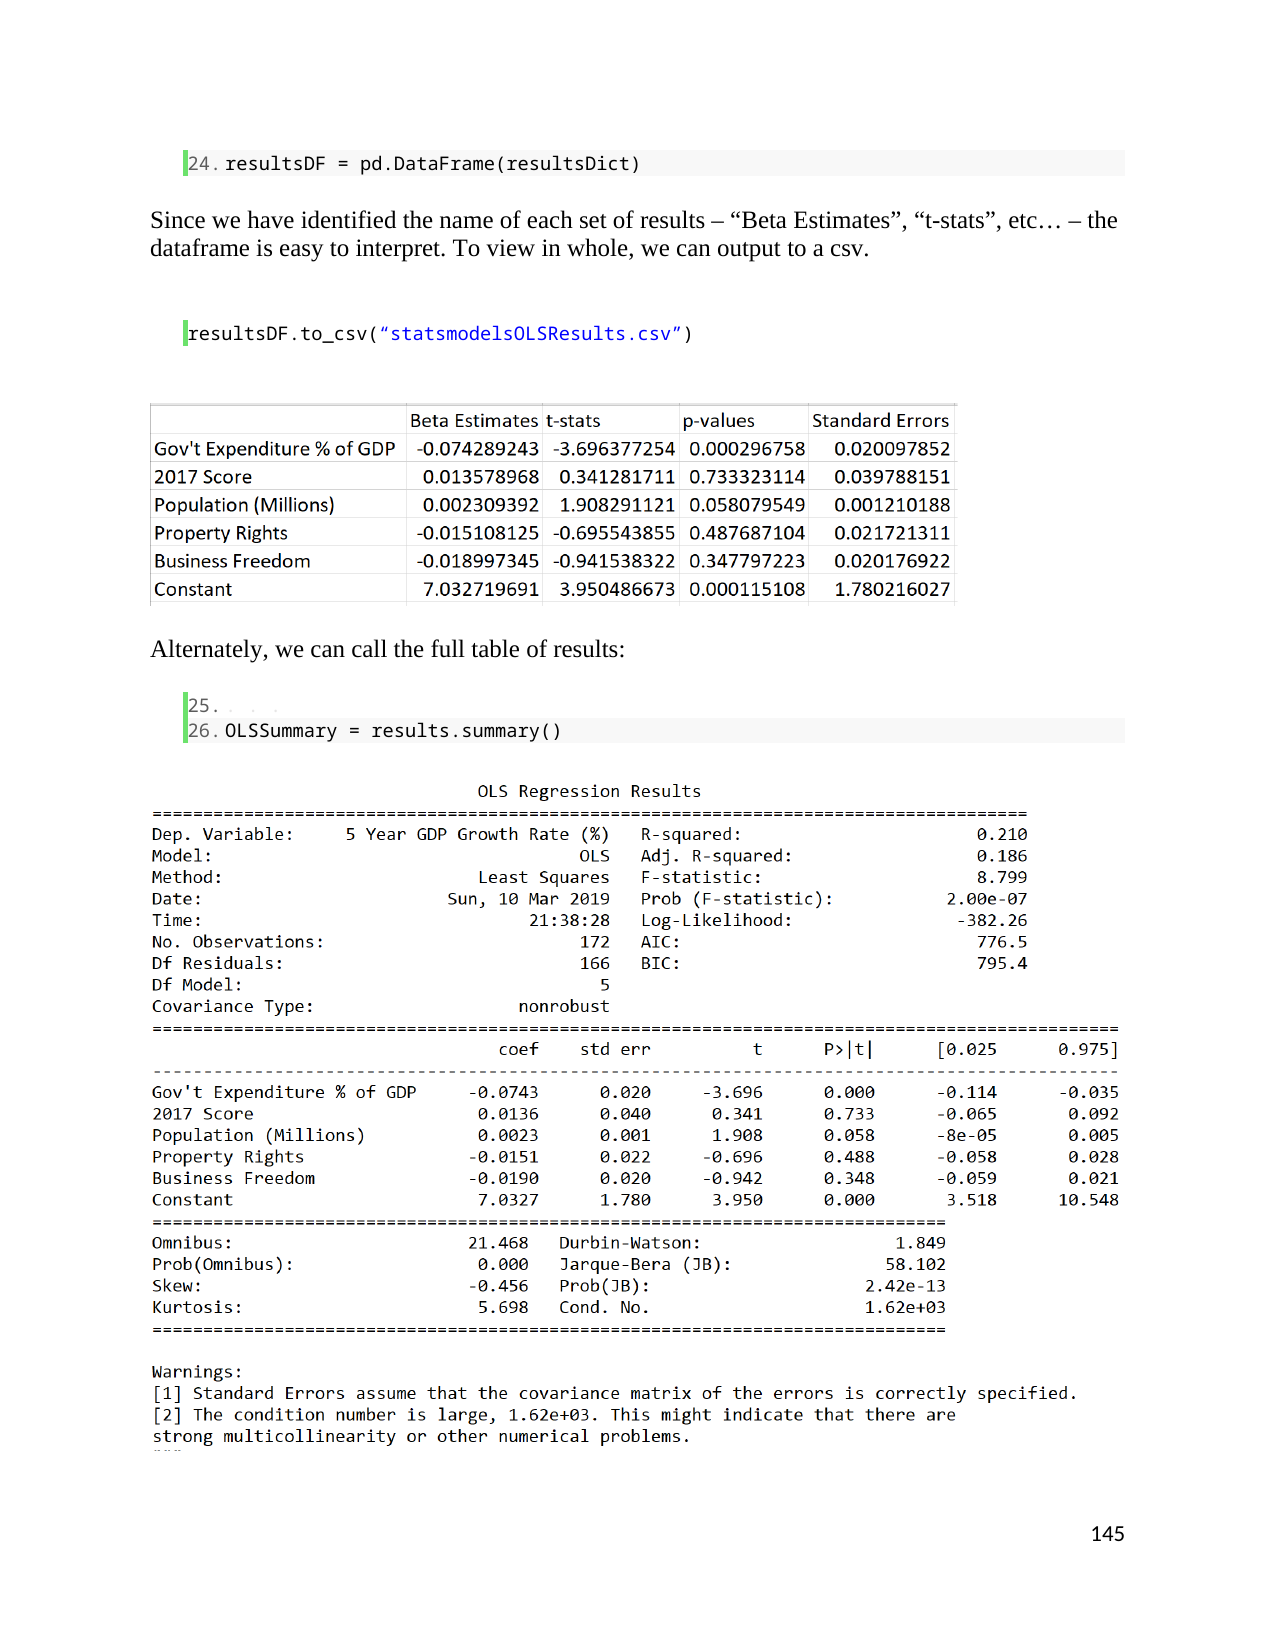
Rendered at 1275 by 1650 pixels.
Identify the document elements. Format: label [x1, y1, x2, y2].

picture [150, 403, 958, 606]
picture [150, 772, 1132, 1451]
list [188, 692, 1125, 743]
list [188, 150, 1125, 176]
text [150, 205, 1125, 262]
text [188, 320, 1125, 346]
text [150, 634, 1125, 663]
